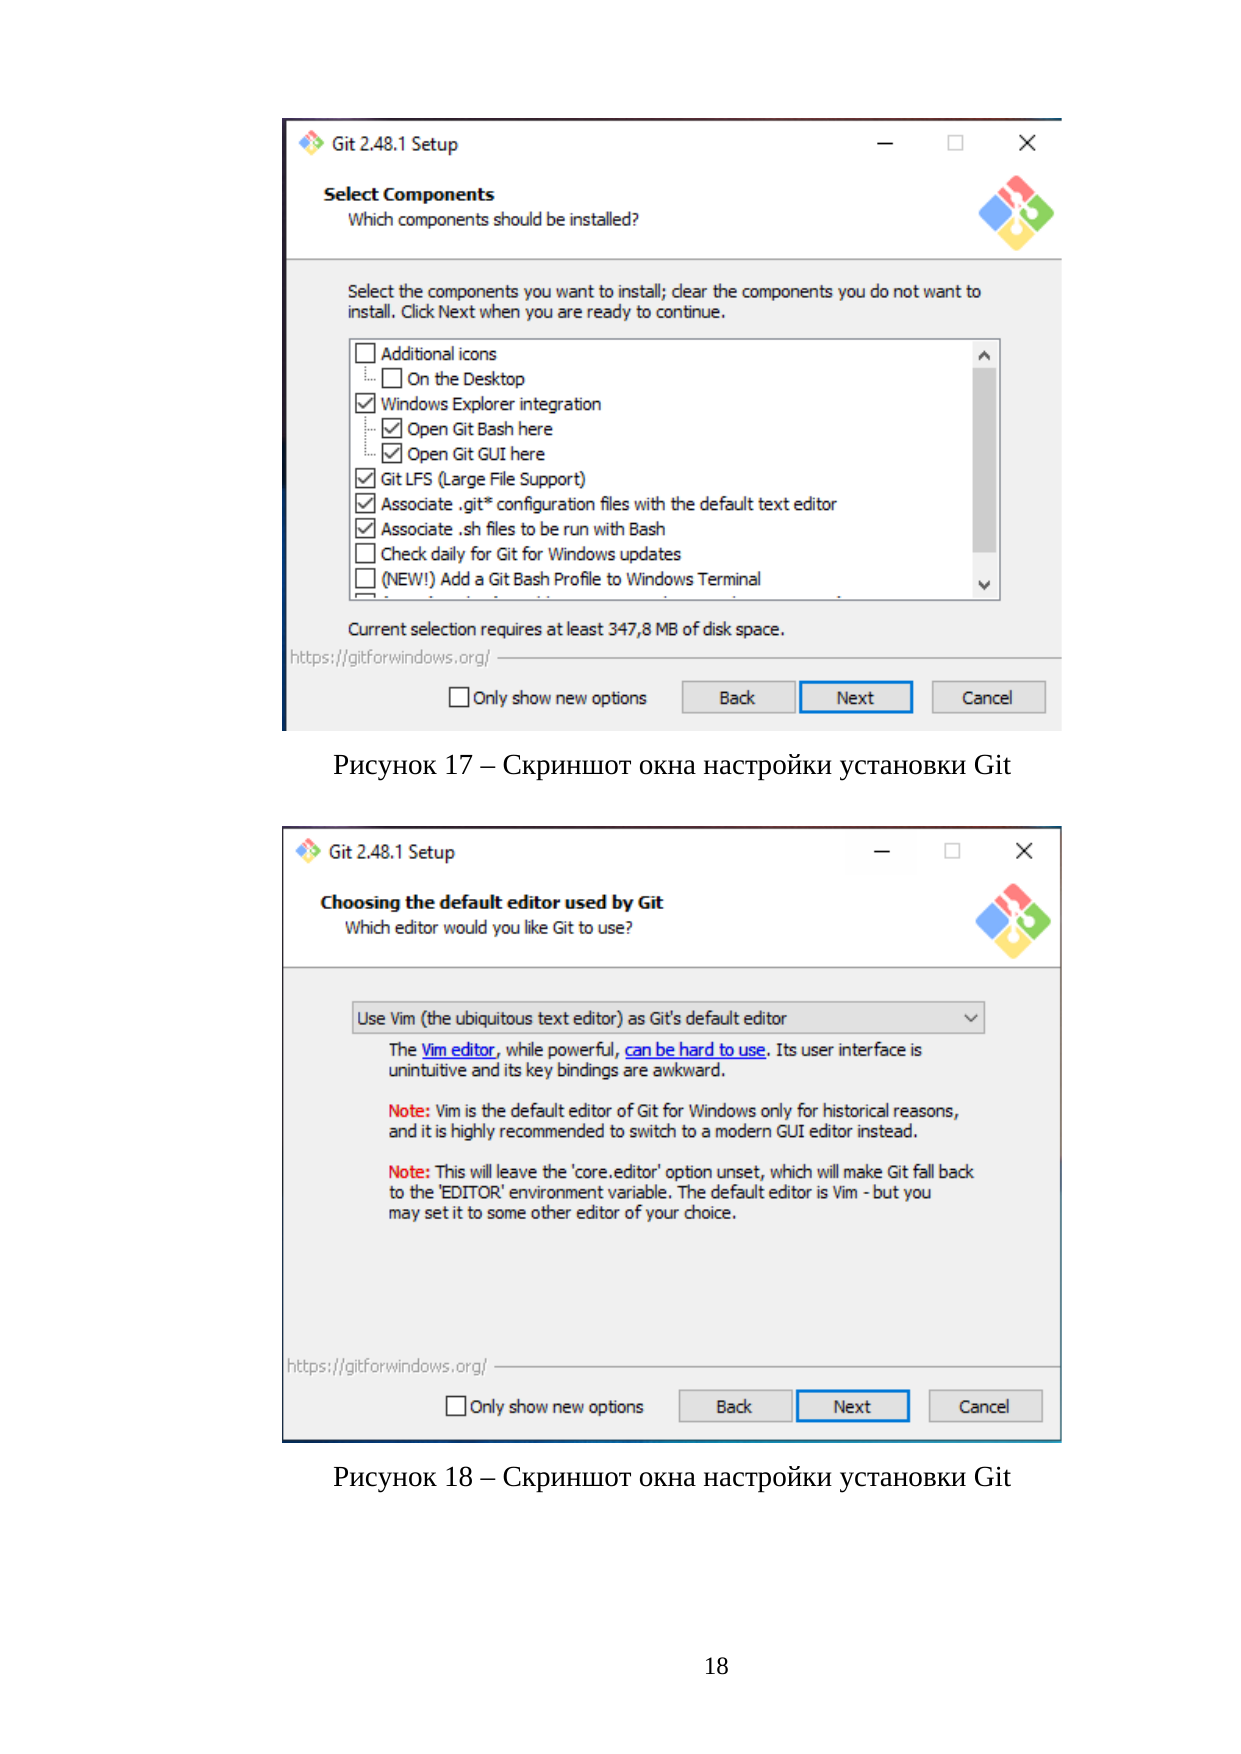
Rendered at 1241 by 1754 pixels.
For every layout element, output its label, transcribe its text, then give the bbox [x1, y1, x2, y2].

picture [282, 826, 1062, 1443]
picture [282, 118, 1062, 731]
